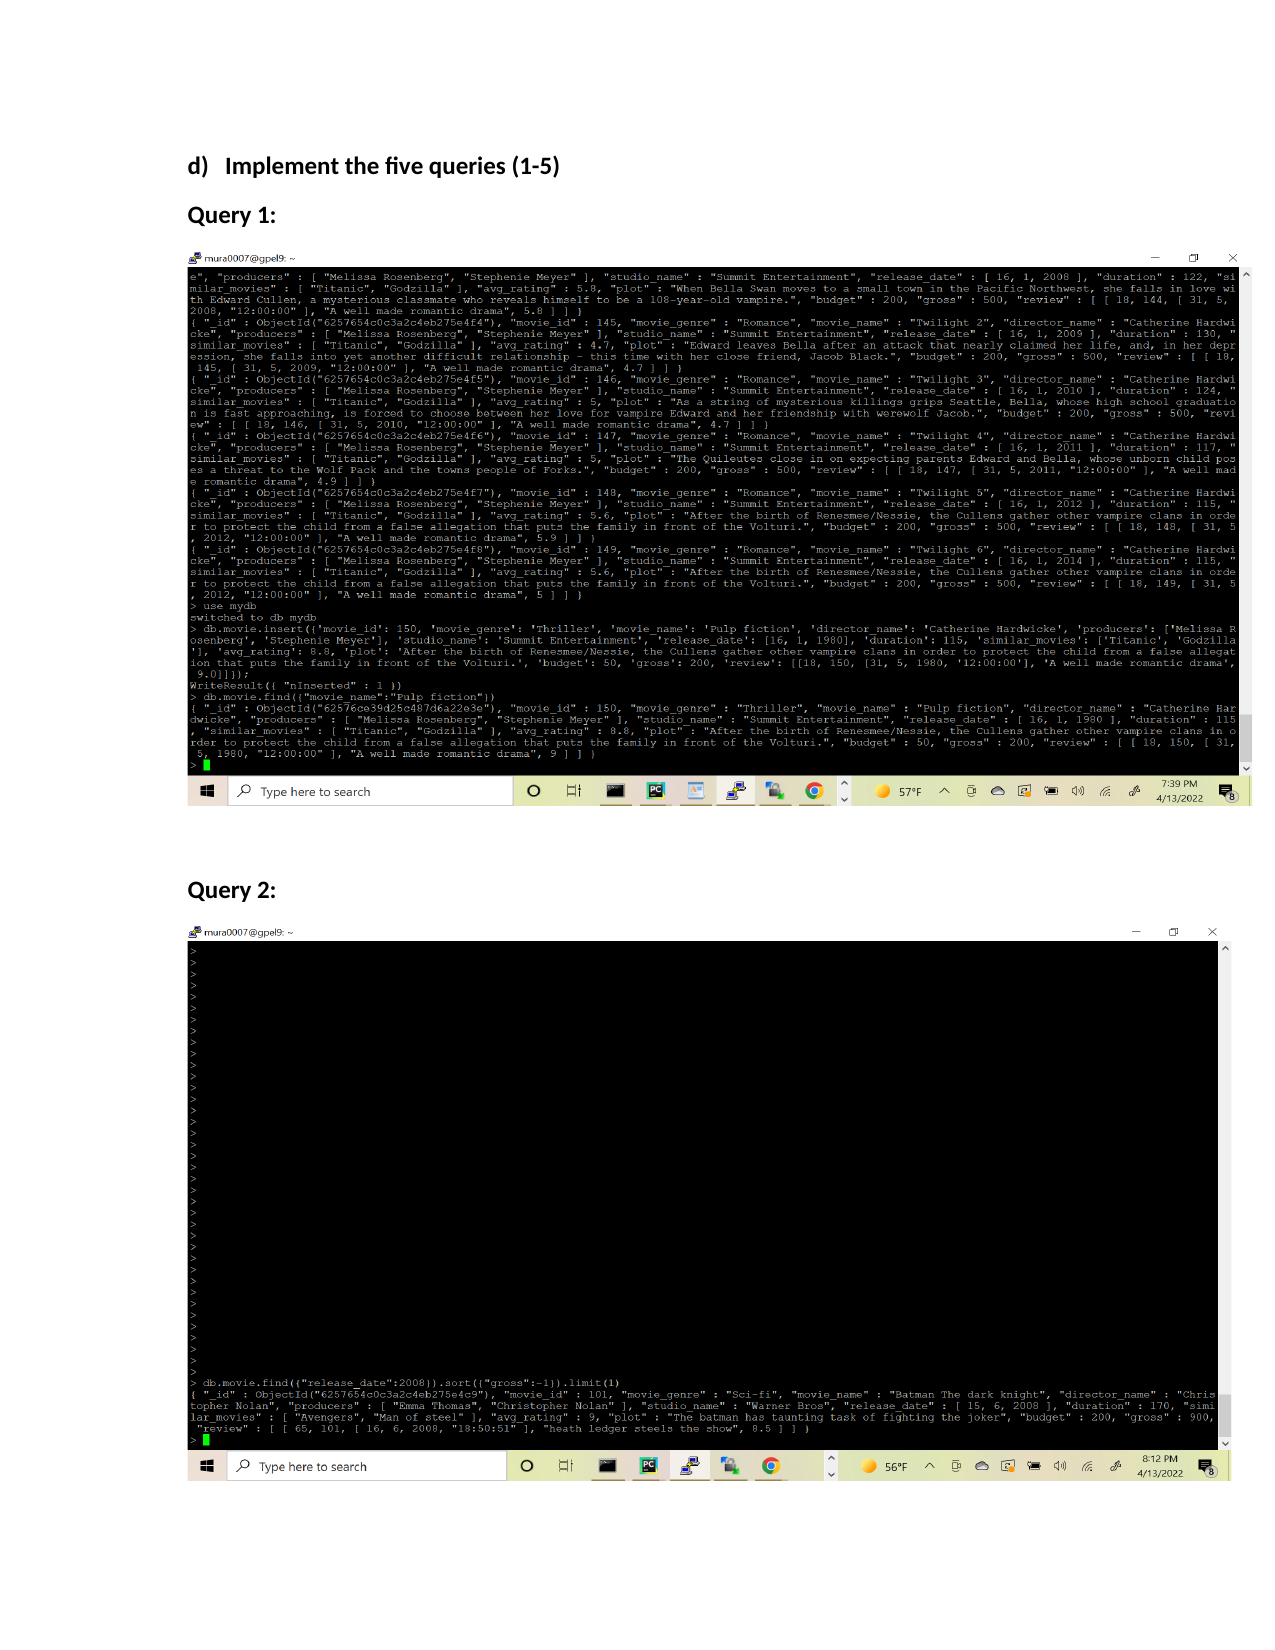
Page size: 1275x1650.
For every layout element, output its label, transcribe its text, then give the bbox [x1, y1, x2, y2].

text Query 1: [187, 199, 1125, 230]
list Implement the five queries (1-5) [187, 150, 1125, 181]
picture [187, 923, 1232, 1481]
picture [187, 249, 1253, 806]
text Query 2: [187, 874, 1125, 904]
